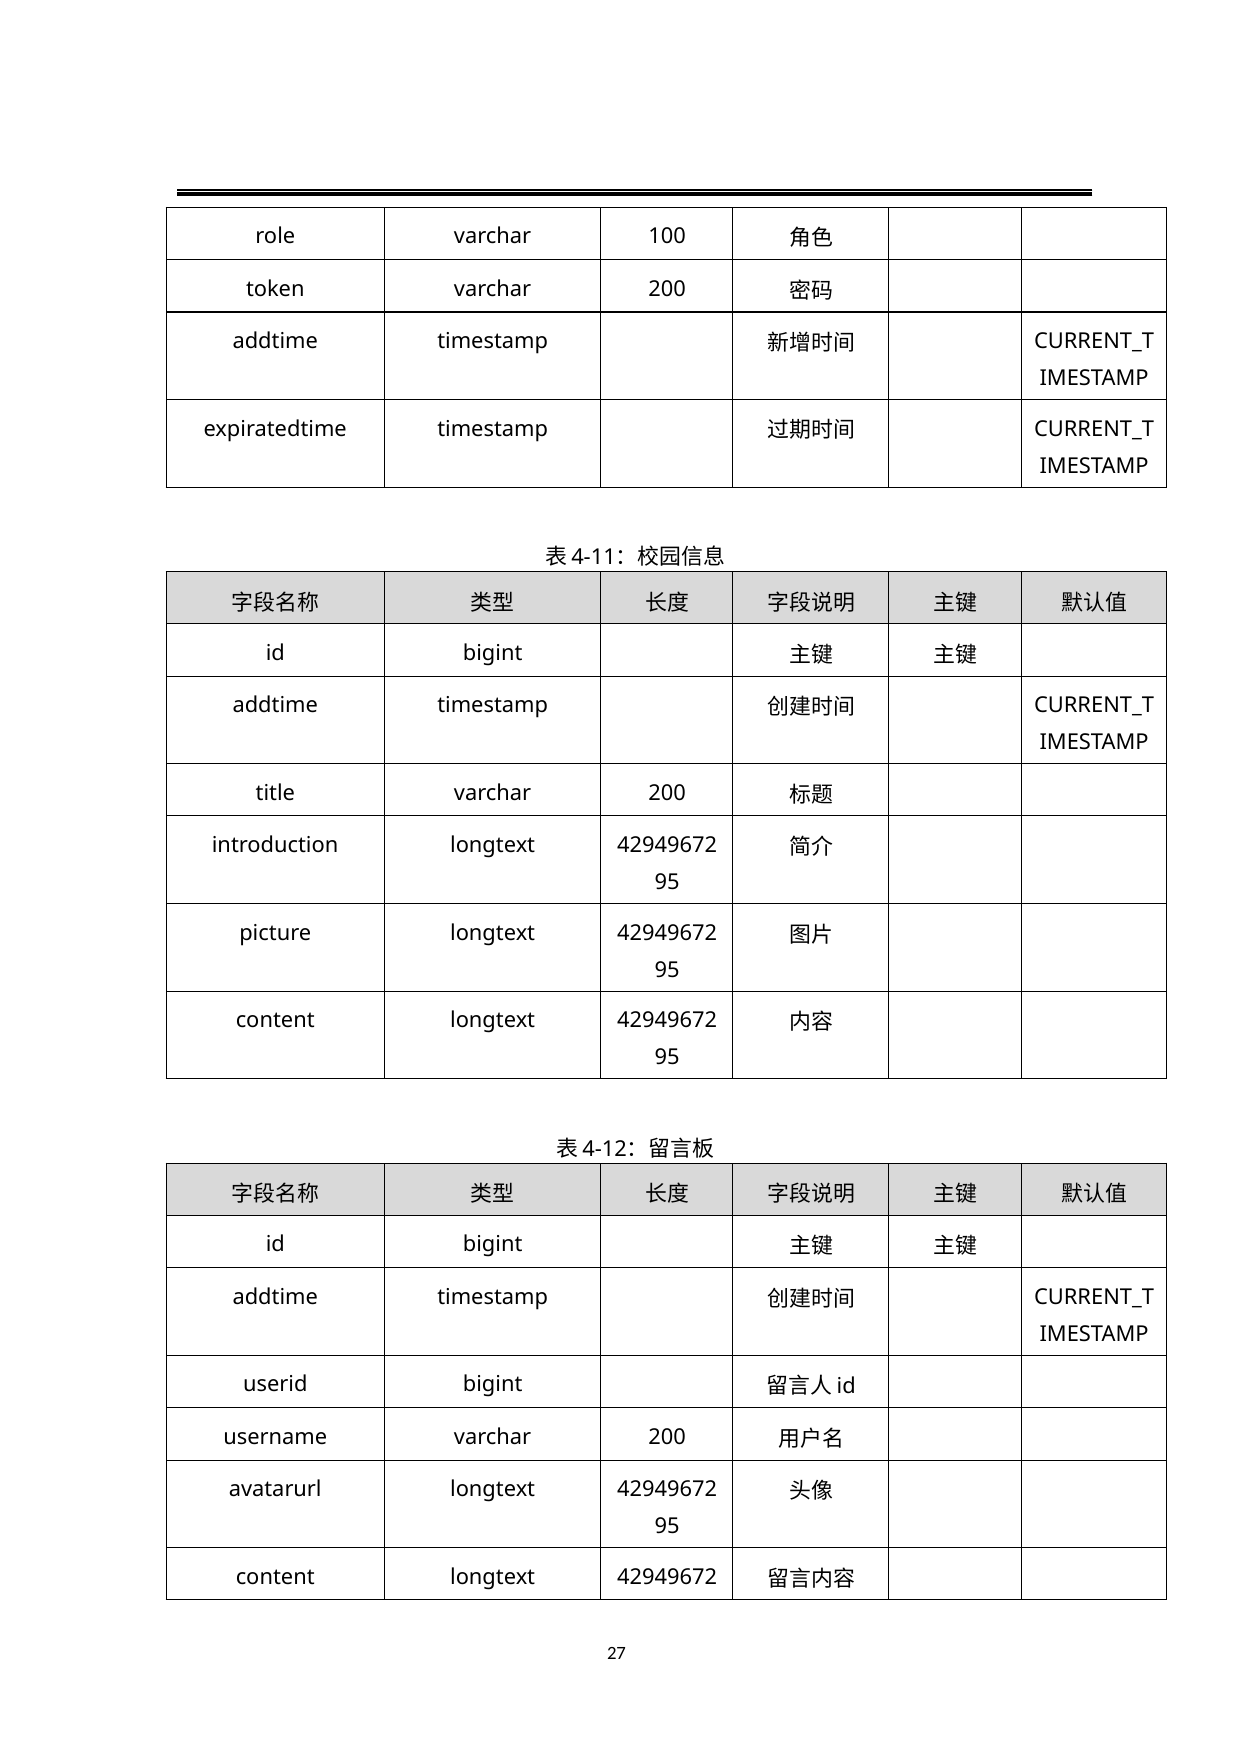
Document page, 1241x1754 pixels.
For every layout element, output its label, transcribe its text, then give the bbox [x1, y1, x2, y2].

table_cell longtext [385, 816, 600, 903]
table_cell content [167, 992, 384, 1078]
table_cell [1022, 1356, 1166, 1407]
table_cell 头像 [733, 1461, 888, 1547]
table_cell role [167, 208, 384, 259]
table_cell avatarurl [167, 1461, 384, 1547]
table_cell [601, 1356, 732, 1407]
table_header 字段名称 [167, 1164, 384, 1215]
table_cell [1022, 992, 1166, 1078]
table_cell 主键 [733, 624, 888, 676]
table_cell [889, 904, 1021, 991]
table_cell [1022, 624, 1166, 676]
table_cell 留言内容 [733, 1548, 888, 1599]
table_cell addtime [167, 677, 384, 763]
table_cell picture [167, 904, 384, 991]
table_cell [1022, 1548, 1166, 1599]
table_cell token [167, 260, 384, 311]
table_cell addtime [167, 313, 384, 399]
table_cell 4294967295 [601, 904, 732, 991]
table_cell content [167, 1548, 384, 1599]
table_cell timestamp [385, 400, 600, 487]
table_header 默认值 [1022, 1164, 1166, 1215]
table_cell userid [167, 1356, 384, 1407]
table_cell [889, 992, 1021, 1078]
table_cell longtext [385, 904, 600, 991]
table_cell timestamp [385, 1268, 600, 1355]
table_cell longtext [385, 1548, 600, 1599]
table_cell [1022, 1216, 1166, 1267]
table_cell [601, 313, 732, 399]
table_cell 过期时间 [733, 400, 888, 487]
table_cell [601, 400, 732, 487]
table_header 字段说明 [733, 1164, 888, 1215]
table_cell [1022, 1461, 1166, 1547]
table_cell CURRENT_TIMESTAMP [1022, 677, 1166, 763]
table_cell 100 [601, 208, 732, 259]
table_cell 创建时间 [733, 677, 888, 763]
table_cell 200 [601, 260, 732, 311]
table_cell 4294967295 [601, 1548, 732, 1599]
table_cell [1022, 260, 1166, 311]
table_cell CURRENT_TIMESTAMP [1022, 1268, 1166, 1355]
table_header 字段说明 [733, 572, 888, 623]
table_cell 标题 [733, 764, 888, 815]
table_cell 内容 [733, 992, 888, 1078]
table_cell 主键 [889, 624, 1021, 676]
table_cell expiratedtime [167, 400, 384, 487]
table_cell timestamp [385, 677, 600, 763]
table_cell [601, 1268, 732, 1355]
table_cell 4294967295 [601, 1461, 732, 1547]
table_cell 4294967295 [601, 816, 732, 903]
table_cell [601, 1216, 732, 1267]
table_cell 4294967295 [601, 992, 732, 1078]
table_header 长度 [601, 1164, 732, 1215]
table_cell 用户名 [733, 1408, 888, 1459]
table_cell [889, 400, 1021, 487]
table_cell 图片 [733, 904, 888, 991]
table_header 主键 [889, 572, 1021, 623]
table_cell introduction [167, 816, 384, 903]
table_cell id [167, 624, 384, 676]
table_cell 角色 [733, 208, 888, 259]
table_cell 简介 [733, 816, 888, 903]
table_cell [1022, 208, 1166, 259]
table_cell 200 [601, 1408, 732, 1459]
table_cell 主键 [733, 1216, 888, 1267]
table_cell [1022, 816, 1166, 903]
table_header 类型 [385, 572, 600, 623]
table_cell 主键 [889, 1216, 1021, 1267]
table_cell [889, 1461, 1021, 1547]
table_cell [889, 764, 1021, 815]
table_cell 留言人id [733, 1356, 888, 1407]
table_header 长度 [601, 572, 732, 623]
table_cell longtext [385, 992, 600, 1078]
table_cell [889, 1268, 1021, 1355]
text 表4-11：校园信息 [177, 529, 1092, 571]
table_cell 创建时间 [733, 1268, 888, 1355]
table_cell [1022, 904, 1166, 991]
table_header 默认值 [1022, 572, 1166, 623]
table_header 字段名称 [167, 572, 384, 623]
table_cell timestamp [385, 313, 600, 399]
table_header 类型 [385, 1164, 600, 1215]
table_cell CURRENT_TIMESTAMP [1022, 313, 1166, 399]
table_cell username [167, 1408, 384, 1459]
table_cell 密码 [733, 260, 888, 311]
table_cell [889, 208, 1021, 259]
table_cell bigint [385, 1216, 600, 1267]
text 表4-12：留言板 [177, 1121, 1092, 1163]
table_cell [889, 677, 1021, 763]
table_cell varchar [385, 764, 600, 815]
table_cell longtext [385, 1461, 600, 1547]
table_cell [889, 1356, 1021, 1407]
table_cell CURRENT_TIMESTAMP [1022, 400, 1166, 487]
table_cell bigint [385, 1356, 600, 1407]
table_cell [601, 624, 732, 676]
table_cell [889, 313, 1021, 399]
table_cell addtime [167, 1268, 384, 1355]
table_cell [889, 1408, 1021, 1459]
table_cell [601, 677, 732, 763]
table_header 主键 [889, 1164, 1021, 1215]
table_cell id [167, 1216, 384, 1267]
table_cell 新增时间 [733, 313, 888, 399]
table_cell [1022, 1408, 1166, 1459]
table_cell varchar [385, 208, 600, 259]
table_cell [889, 816, 1021, 903]
table_cell varchar [385, 1408, 600, 1459]
table_cell bigint [385, 624, 600, 676]
table_cell [889, 260, 1021, 311]
table_cell [1022, 764, 1166, 815]
table_cell title [167, 764, 384, 815]
table_cell 200 [601, 764, 732, 815]
table_cell [889, 1548, 1021, 1599]
table_cell varchar [385, 260, 600, 311]
